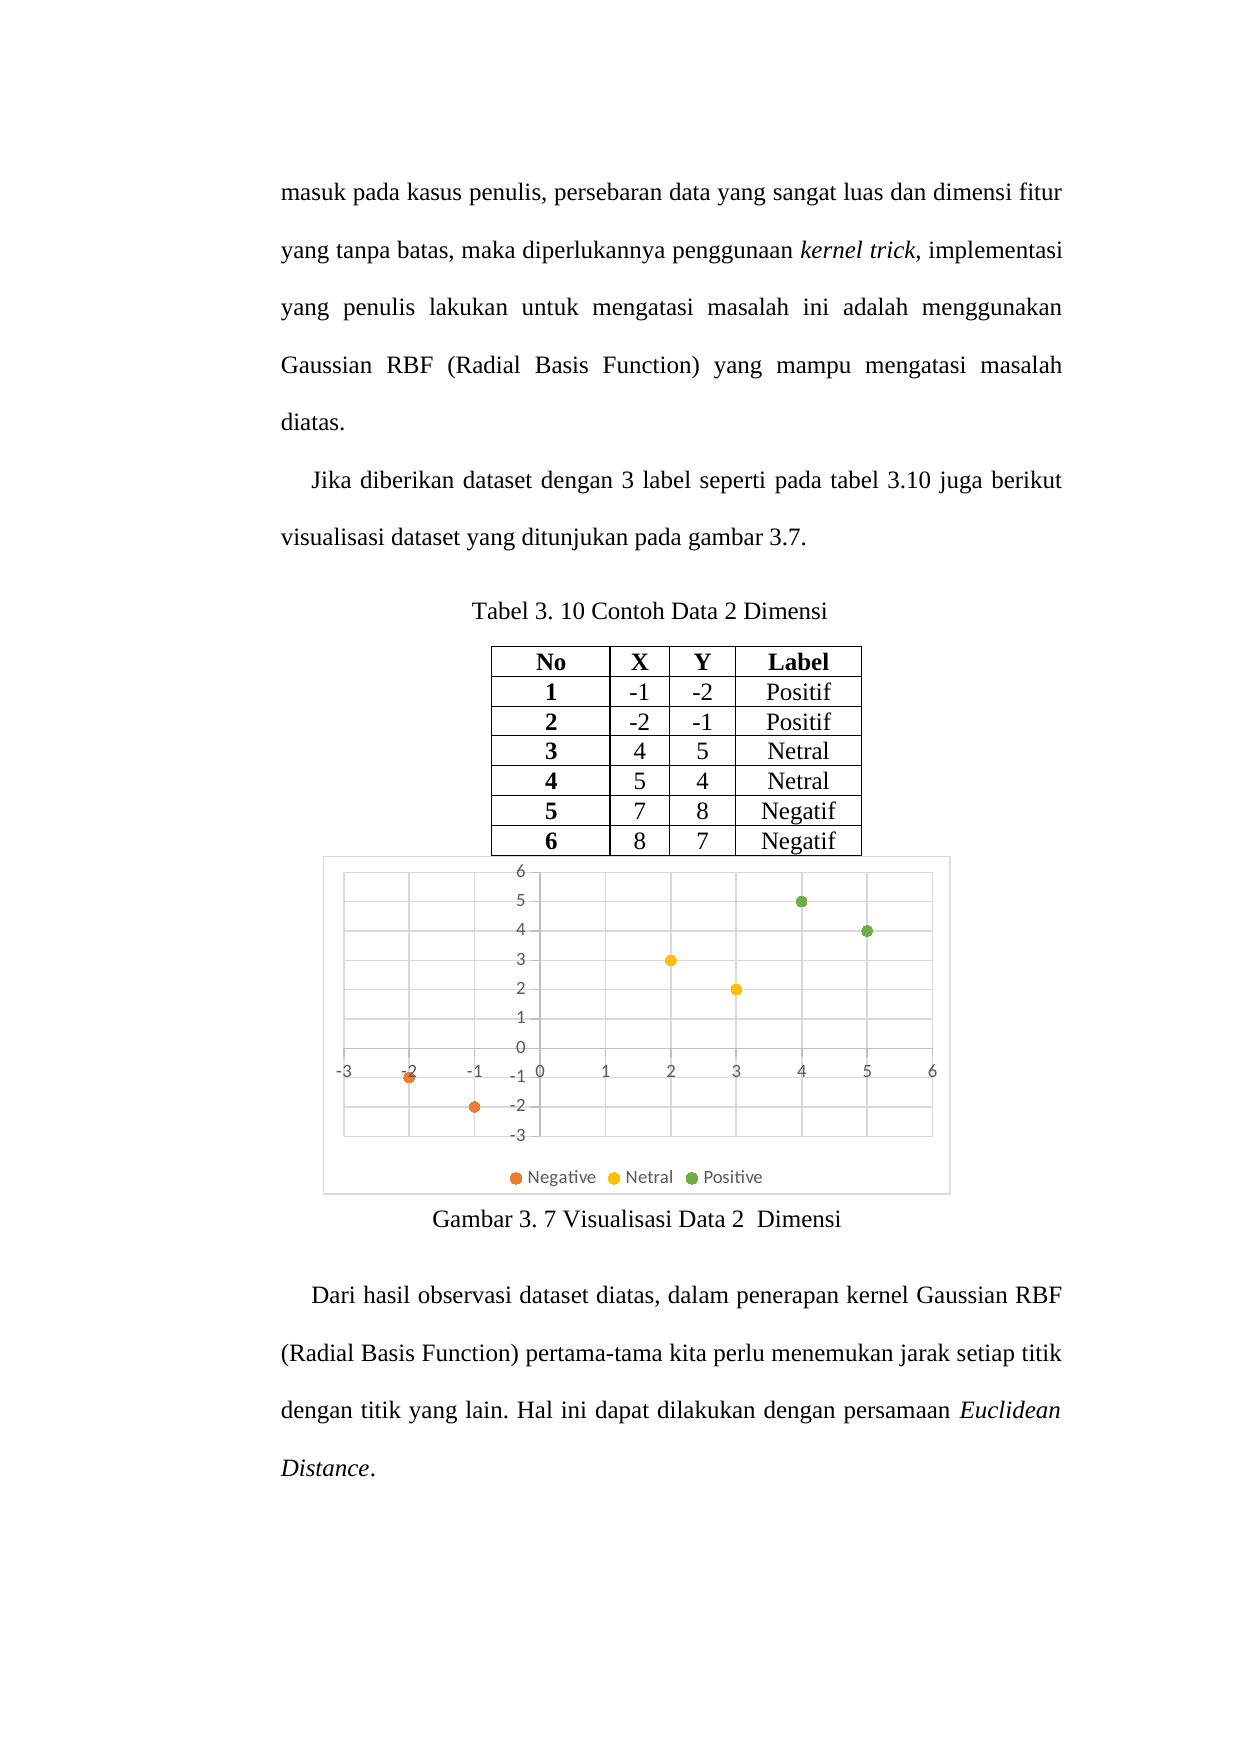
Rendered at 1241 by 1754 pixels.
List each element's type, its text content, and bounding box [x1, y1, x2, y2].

table_cell 6 [492, 826, 609, 854]
table_cell 5 [611, 766, 669, 795]
table_cell -1 [611, 677, 669, 706]
table_cell 7 [670, 826, 735, 854]
text Tabel 3. 10 Contoh Data 2 Dimensi [236, 596, 1063, 625]
text Dari hasil observasi dataset diatas, dalam penerapan kernel Gaussian RBF (Radial Basis Function) pertama-tama kita perlu menemukan jarak setiap titik dengan titik yang lain. Hal ini dapat dilakukan dengan persamaan Euclidean Distance. [281, 1280, 1063, 1482]
table_cell -1 [670, 707, 735, 735]
table_cell 4 [670, 766, 735, 795]
table_cell 7 [611, 796, 669, 825]
table_cell 1 [492, 677, 609, 706]
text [281, 177, 1063, 436]
table_header Y [670, 647, 735, 676]
table_cell 8 [611, 826, 669, 854]
table_cell Netral [736, 766, 861, 795]
table_cell Positif [736, 677, 861, 706]
table_cell 8 [670, 796, 735, 825]
table_cell Positif [736, 707, 861, 735]
text Jika diberikan dataset dengan 3 label seperti pada tabel 3.10 juga berikut visualisasi dataset yang ditunjukan pada gambar 3.7. [281, 465, 1063, 551]
table_header Label [736, 647, 861, 676]
table_cell 5 [670, 736, 735, 765]
table_cell 2 [492, 707, 609, 735]
table_cell 4 [611, 736, 669, 765]
table_header No [492, 647, 609, 676]
table_header X [611, 647, 669, 676]
table_cell Negatif [736, 796, 861, 825]
table_cell -2 [611, 707, 669, 735]
table_cell Netral [736, 736, 861, 765]
table_cell -2 [670, 677, 735, 706]
table_cell 3 [492, 736, 609, 765]
table_cell 5 [492, 796, 609, 825]
table_cell Negatif [736, 826, 861, 854]
table_cell 4 [492, 766, 609, 795]
